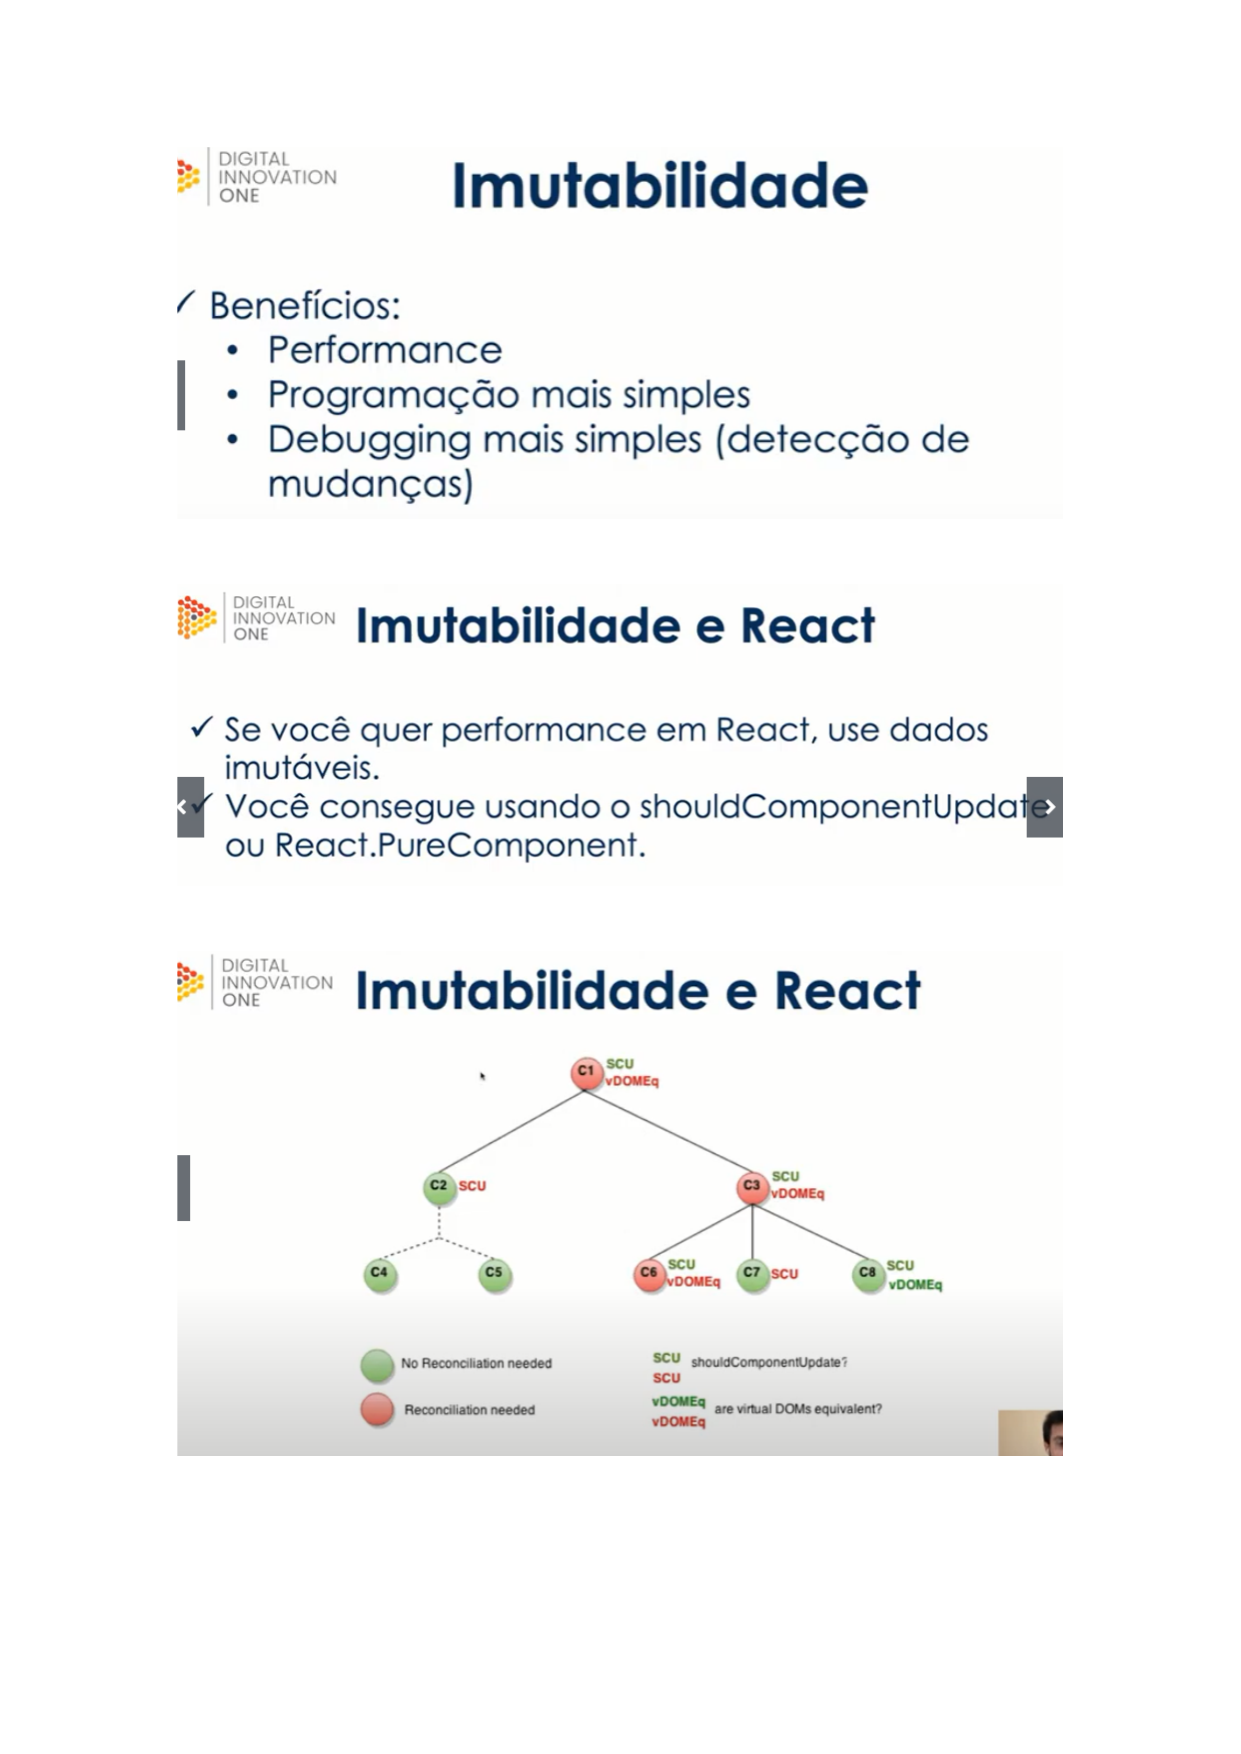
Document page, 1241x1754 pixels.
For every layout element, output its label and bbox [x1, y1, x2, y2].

picture [177, 951, 1063, 1456]
picture [177, 147, 1063, 519]
picture [177, 584, 1063, 886]
